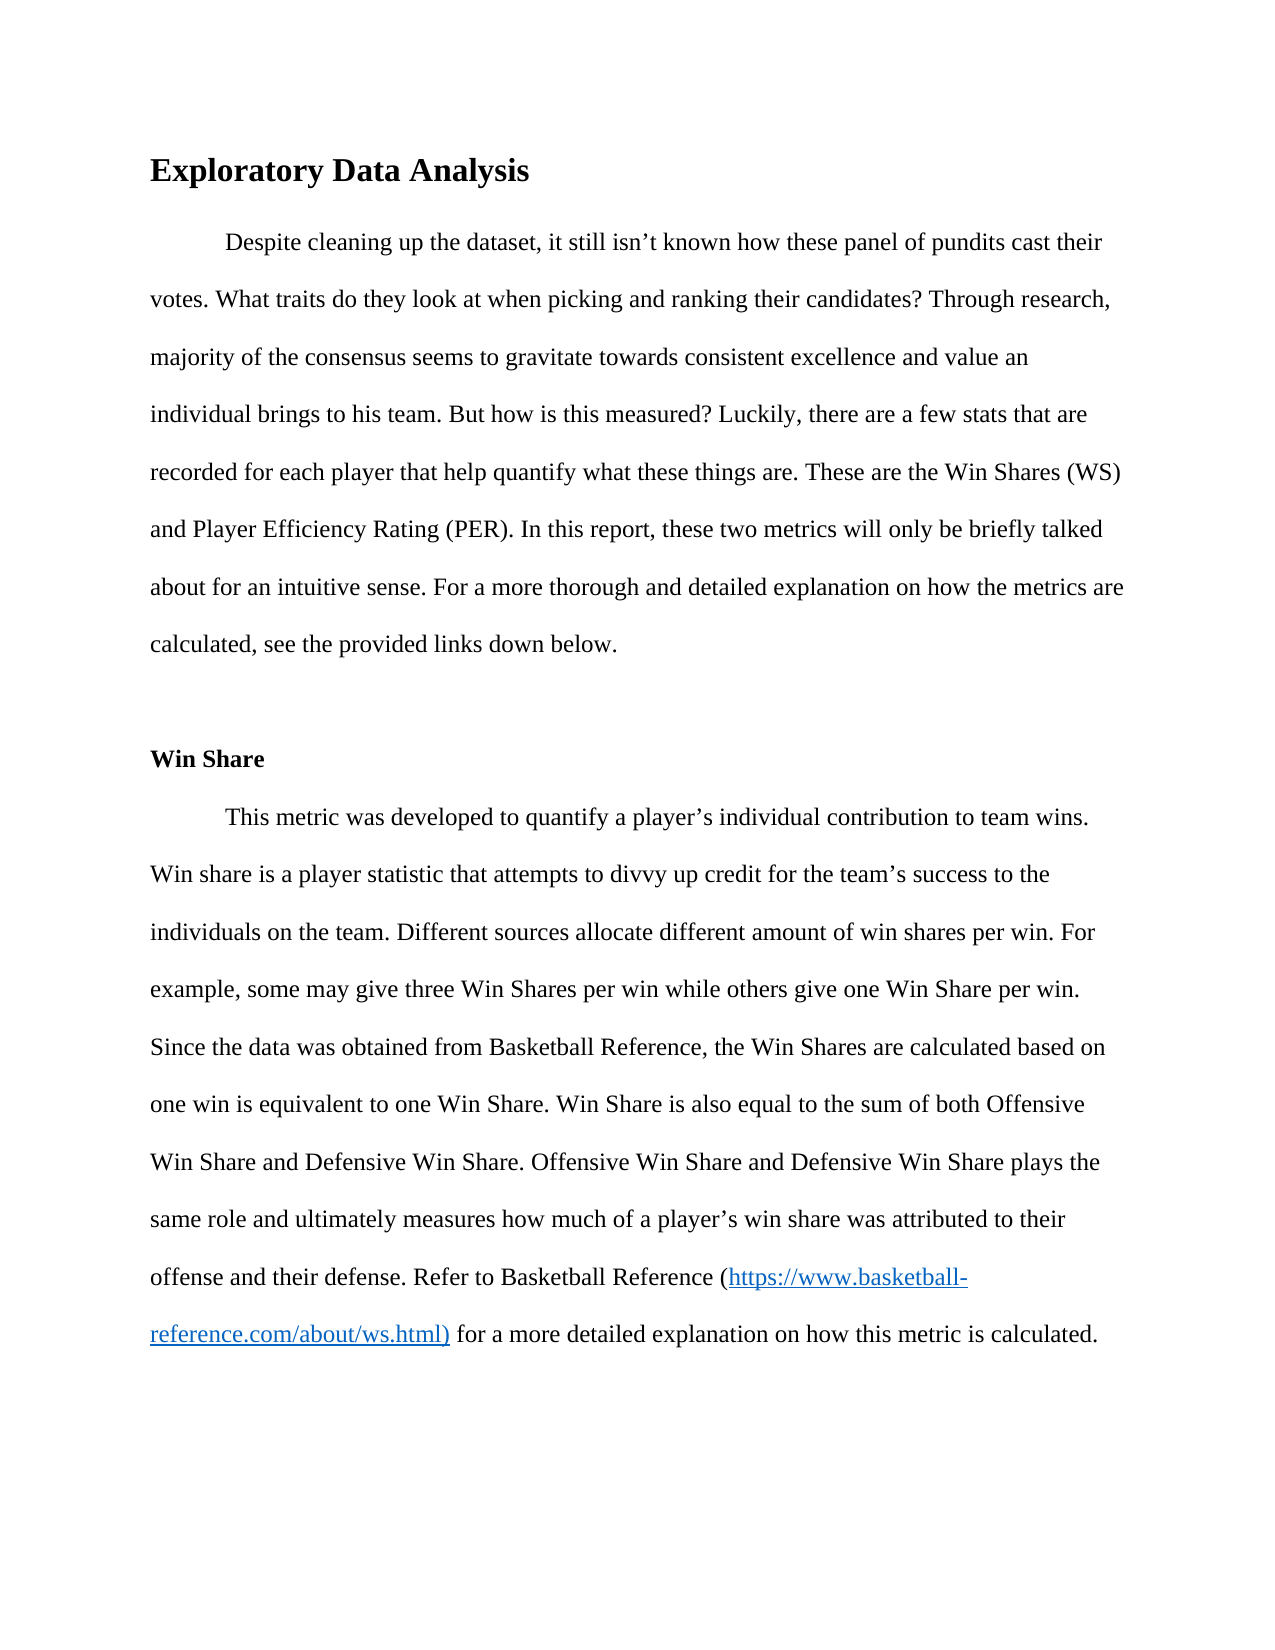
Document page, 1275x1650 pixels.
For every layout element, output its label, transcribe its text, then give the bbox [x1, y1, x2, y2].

text Win Share [150, 744, 1125, 773]
text Despite cleaning up the dataset, it still isn’t known how these panel of pundits cast their votes. What traits do they look at when picking and ranking their candidates? Through research, majority of the consensus seems to gravitate towards consistent excellence and value an individual brings to his team. But how is this measured? Luckily, there are a few stats that are recorded for each player that help quantify what these things are. These are the Win Shares (WS) and Player Efficiency Rating (PER). In this report, these two metrics will only be briefly talked about for an intuitive sense. For a more thorough and detailed explanation on how the metrics are calculated, see the provided links down below. [150, 227, 1125, 658]
text This metric was developed to quantify a player’s individual contribution to team wins. Win share is a player statistic that attempts to divvy up credit for the team’s success to the individuals on the team. Different sources allocate different amount of win shares per win. For example, some may give three Win Shares per win while others give one Win Share per win. Since the data was obtained from Basketball Reference, the Win Shares are calculated based on one win is equivalent to one Win Share. Win Share is also equal to the sum of both Offensive Win Share and Defensive Win Share. Offensive Win Share and Defensive Win Share plays the same role and ultimately measures how much of a player’s win share was attributed to their offense and their defense. Refer to Basketball Reference (https://www.basketball-reference.com/about/ws.html) for a more detailed explanation on how this metric is calculated. [150, 802, 1125, 1348]
text Exploratory Data Analysis [150, 150, 1125, 188]
